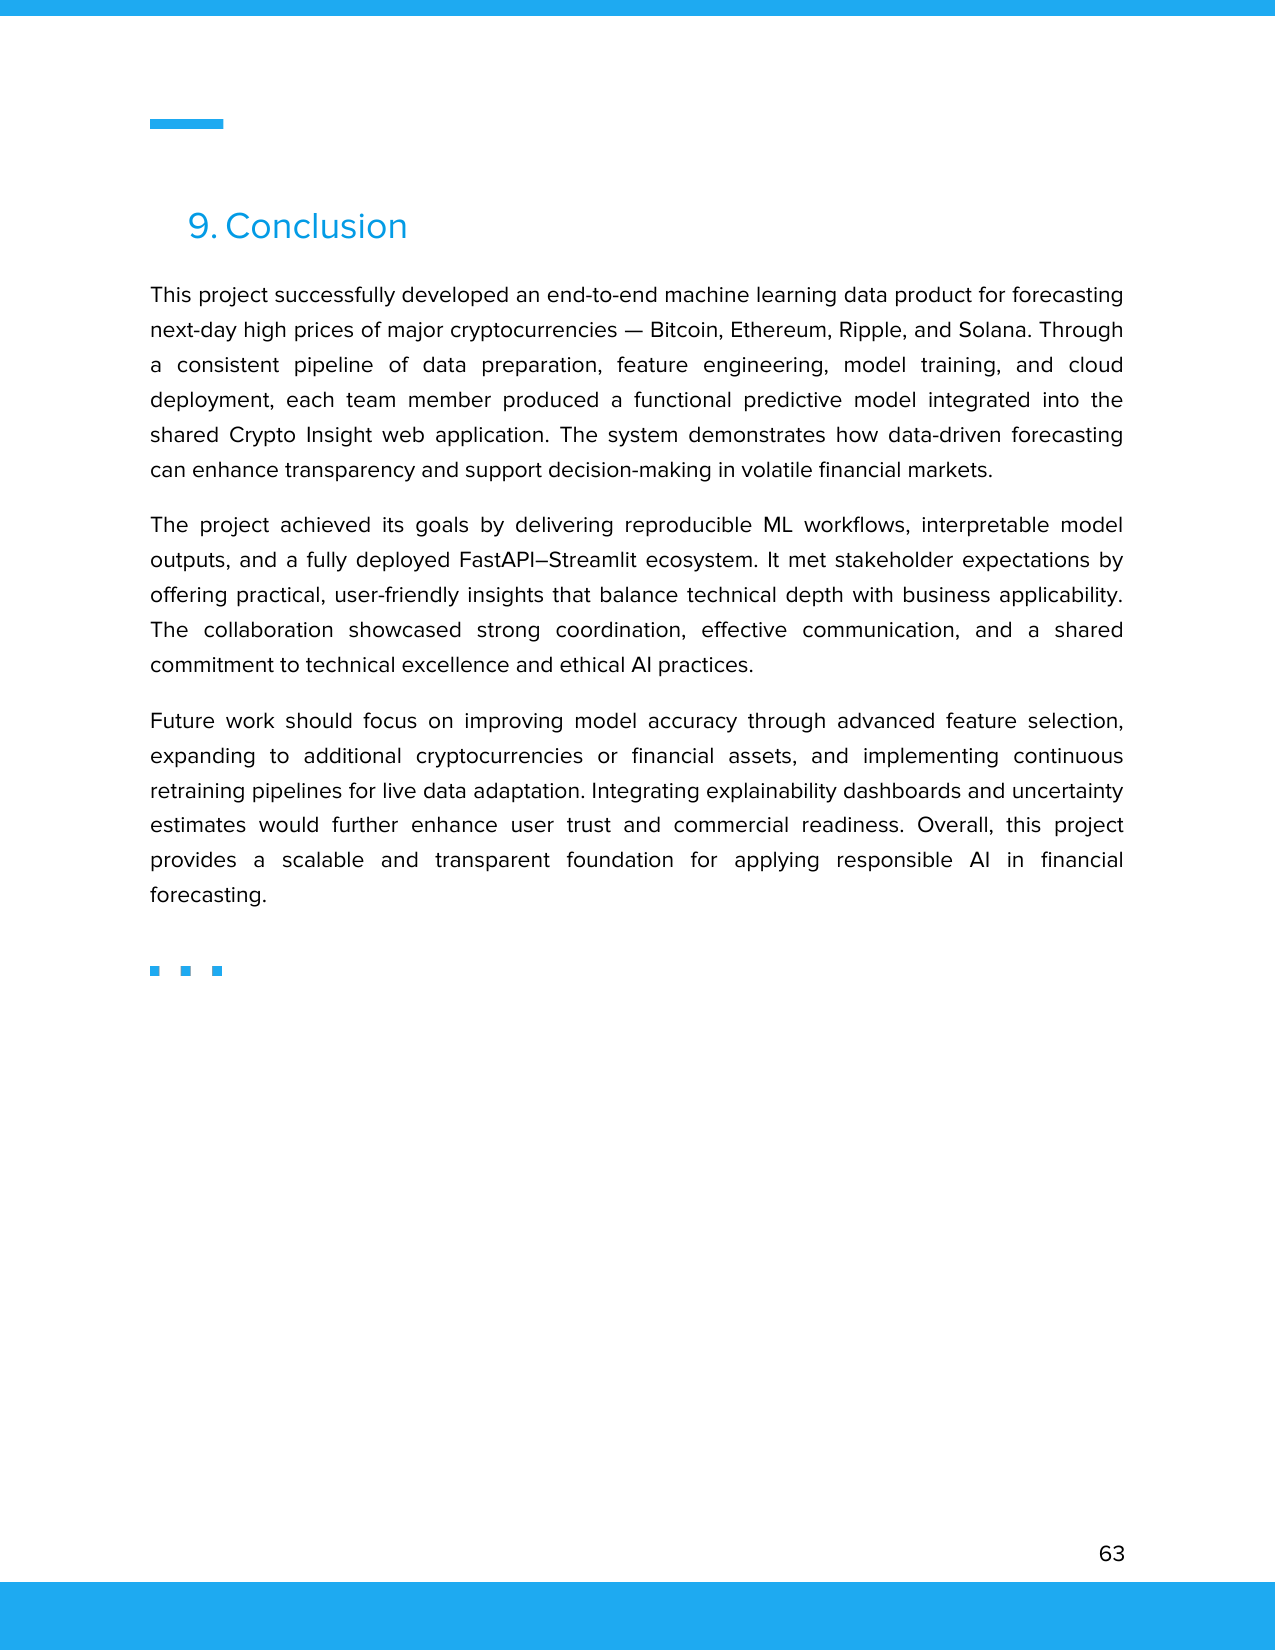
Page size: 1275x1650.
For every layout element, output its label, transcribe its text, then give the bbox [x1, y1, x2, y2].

picture [0, 1582, 1275, 1650]
picture [150, 966, 222, 976]
text This project successfully developed an end-to-end machine learning data product for forecasting next-day high prices of major cryptocurrencies — Bitcoin, Ethereum, Ripple, and Solana. Through a consistent pipeline of data preparation, feature engineering, model training, and cloud deployment, each team member produced a functional predictive model integrated into the shared Crypto Insight web application. The system demonstrates how data-driven forecasting can enhance transparency and support decision-making in volatile financial markets. [150, 282, 1125, 484]
text The project achieved its goals by delivering reproducible ML workflows, interpretable model outputs, and a fully deployed FastAPI–Streamlit ecosystem. It met stakeholder expectations by offering practical, user-friendly insights that balance technical depth with business applicability. The collaboration showcased strong coordination, effective communication, and a shared commitment to technical excellence and ethical AI practices. [150, 512, 1125, 679]
subtitle Conclusion [187, 204, 1125, 249]
picture [0, 0, 1275, 16]
text Future work should focus on improving model accuracy through advanced feature selection, expanding to additional cryptocurrencies or financial assets, and implementing continuous retraining pipelines for live data adaptation. Integrating explainability dashboards and uncertainty estimates would further enhance user trust and commercial readiness. Overall, this project provides a scalable and transparent foundation for applying responsible AI in financial forecasting. [150, 707, 1125, 909]
picture [150, 119, 224, 129]
